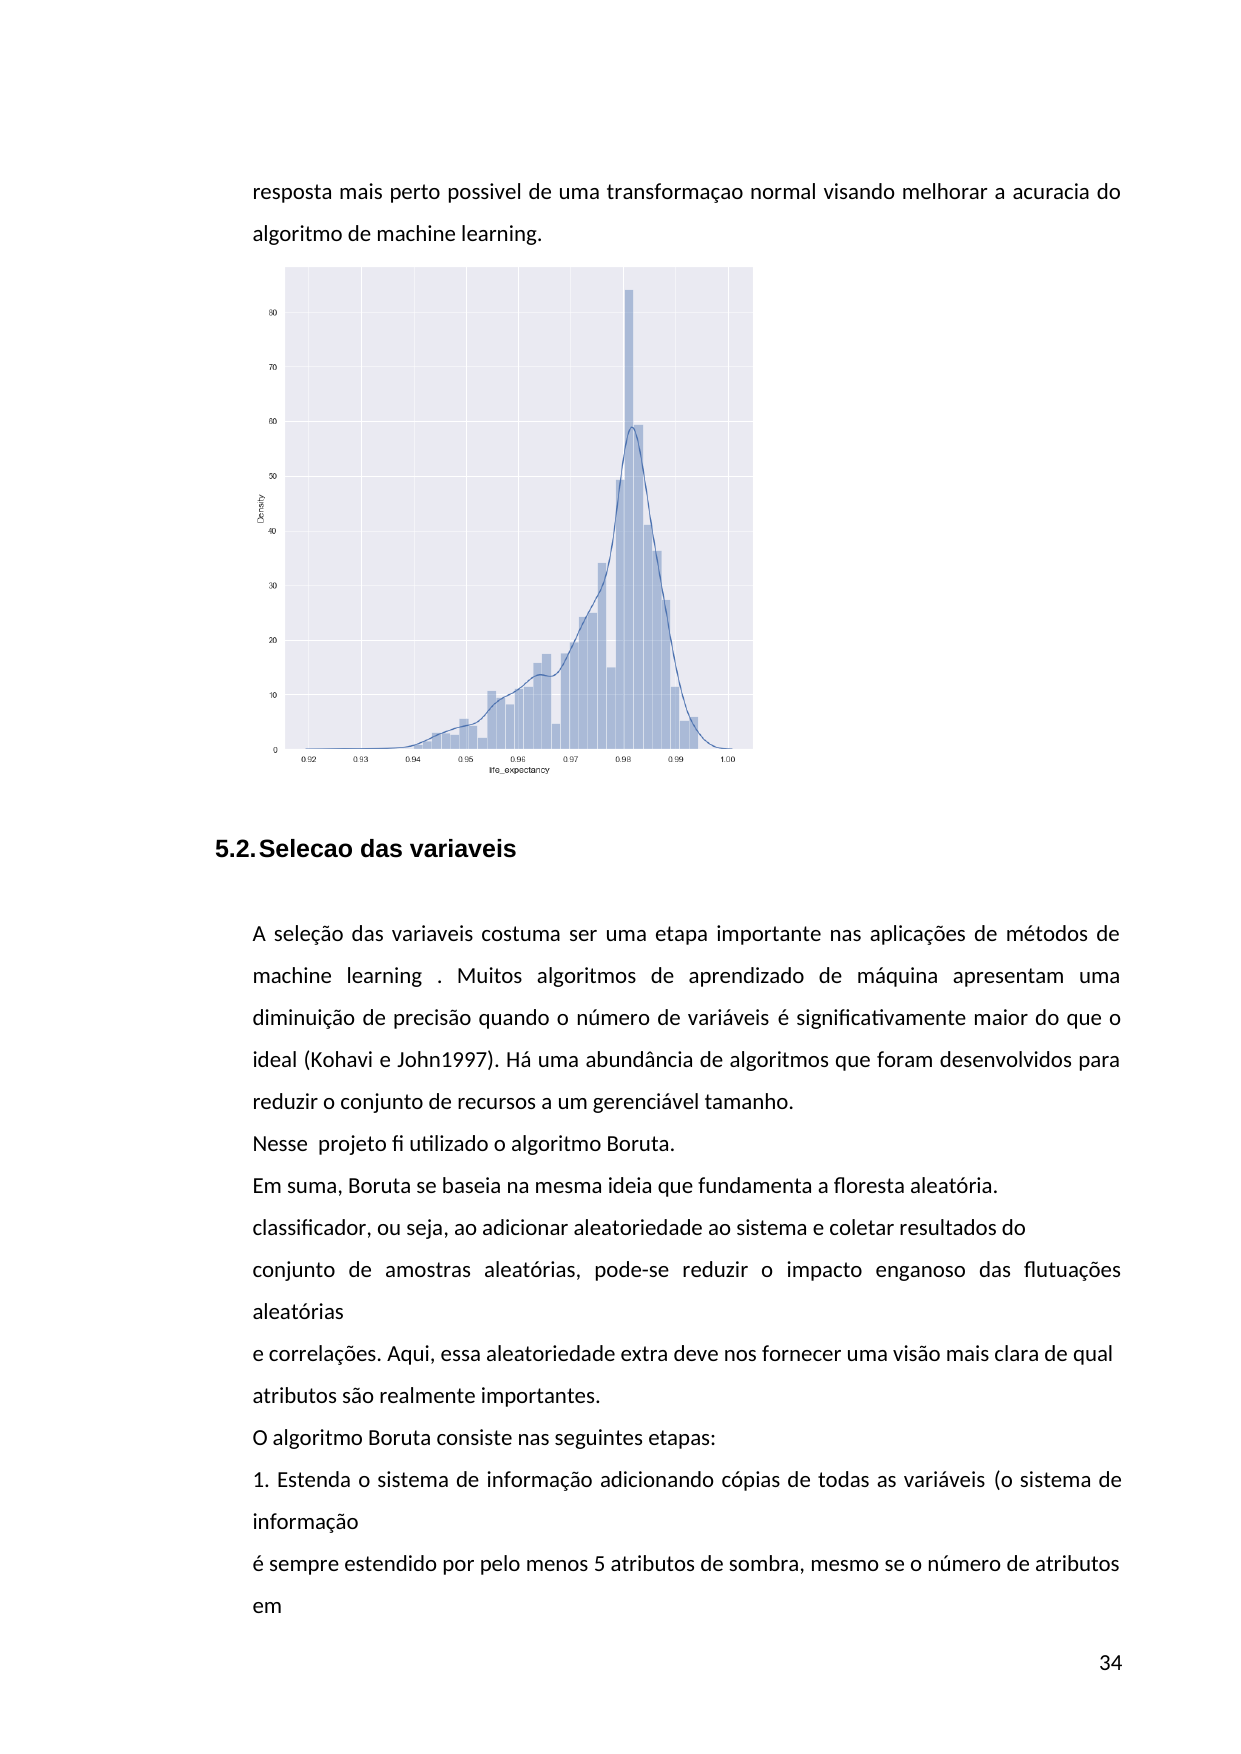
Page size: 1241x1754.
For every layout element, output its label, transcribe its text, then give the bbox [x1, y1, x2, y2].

list e correlações. Aqui, essa aleatoriedade extra deve nos fornecer uma visão mais clara de qual [252, 1339, 1122, 1367]
list é sempre estendido por pelo menos 5 atributos de sombra, mesmo se o número de atributos em [252, 1549, 1122, 1619]
list conjunto de amostras aleatórias, pode-se reduzir o impacto enganoso das flutuações aleatórias [252, 1255, 1122, 1325]
list atributos são realmente importantes. [252, 1381, 1122, 1409]
list A seleção das variaveis costuma ser uma etapa importante nas aplicações de métodos de machine learning . Muitos algoritmos de aprendizado de máquina apresentam uma diminuição de precisão quando o número de variáveis ​​é significativamente maior do que o ideal (Kohavi e John1997). Há uma abundância de algoritmos que foram desenvolvidos para reduzir o conjunto de recursos a um gerenciável tamanho. [252, 919, 1122, 1116]
list Em suma, Boruta se baseia na mesma ideia que fundamenta a floresta aleatória. [252, 1171, 1122, 1199]
list classificador, ou seja, ao adicionar aleatoriedade ao sistema e coletar resultados do [252, 1213, 1122, 1241]
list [252, 177, 1122, 247]
picture [252, 261, 758, 779]
subtitle Selecao das variaveis [215, 834, 1122, 863]
list Nesse projeto fi utilizado o algoritmo Boruta. [252, 1129, 1122, 1157]
list 1. Estenda o sistema de informação adicionando cópias de todas as variáveis ​​(o sistema de informação [252, 1465, 1122, 1535]
list O algoritmo Boruta consiste nas seguintes etapas: [252, 1423, 1122, 1451]
